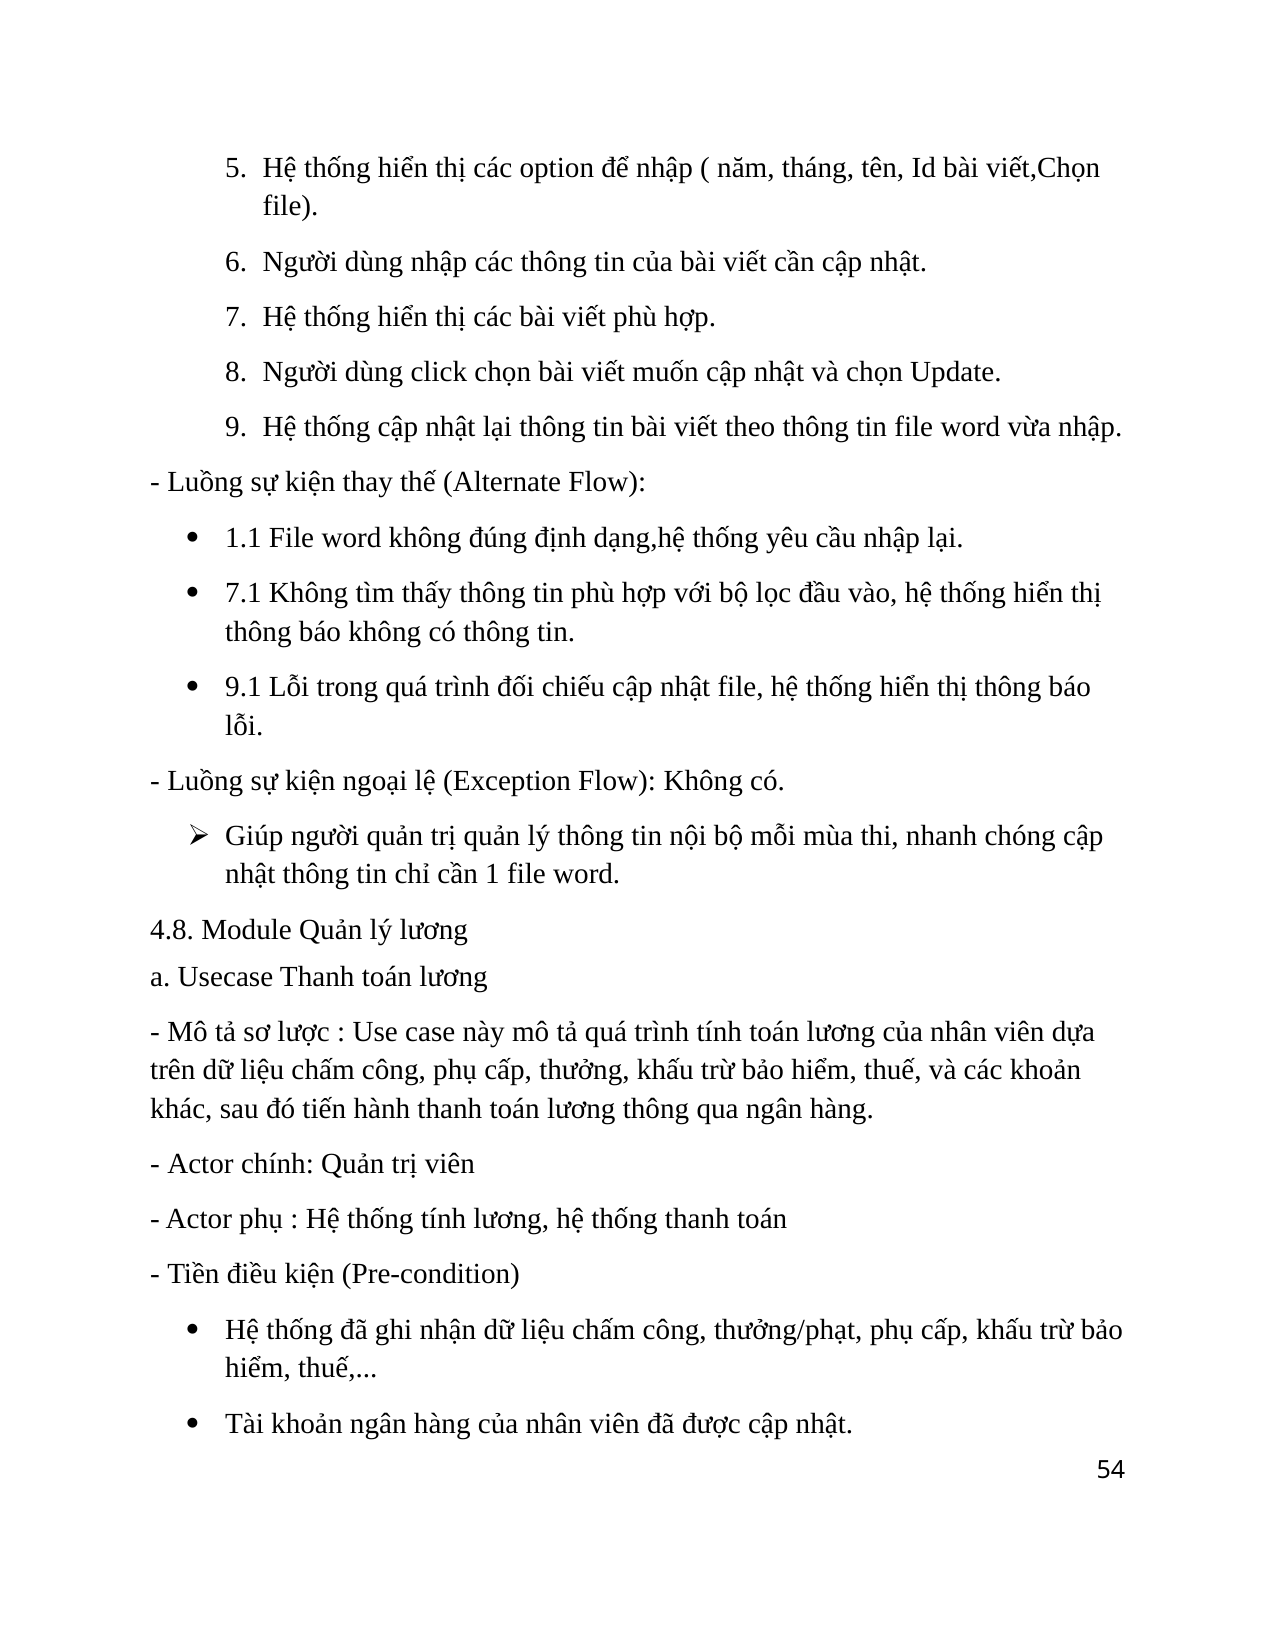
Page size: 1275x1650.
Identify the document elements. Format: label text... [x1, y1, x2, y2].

text - Luồng sự kiện thay thế (Alternate Flow): [150, 464, 1125, 498]
text - Actor phụ : Hệ thống tính lương, hệ thống thanh toán [150, 1201, 1125, 1235]
text - Actor chính: Quản trị viên [150, 1146, 1125, 1180]
list 7.1 Không tìm thấy thông tin phù hợp với bộ lọc đầu vào, hệ thống hiển thị thông báo không có thông tin. [187, 575, 1125, 647]
text a. Usecase Thanh toán lương [150, 959, 1125, 992]
list Giúp người quản trị quản lý thông tin nội bộ mỗi mùa thi, nhanh chóng cập nhật thông tin chỉ cần 1 file word. [187, 818, 1125, 890]
list Hệ thống cập nhật lại thông tin bài viết theo thông tin file word vừa nhập. [225, 409, 1125, 443]
list Tài khoản ngân hàng của nhân viên đã được cập nhật. [187, 1406, 1125, 1439]
text - Tiền điều kiện (Pre-condition) [150, 1257, 1125, 1290]
list 9.1 Lỗi trong quá trình đối chiếu cập nhật file, hệ thống hiển thị thông báo lỗi. [187, 669, 1125, 741]
list Người dùng nhập các thông tin của bài viết cần cập nhật. [225, 244, 1125, 277]
list Hệ thống hiển thị các bài viết phù hợp. [225, 299, 1125, 332]
text - Luồng sự kiện ngoại lệ (Exception Flow): Không có. [150, 763, 1125, 796]
list Hệ thống hiển thị các option để nhập ( năm, tháng, tên, Id bài viết,Chọn file). [225, 150, 1125, 222]
list 1.1 File word không đúng định dạng,hệ thống yêu cầu nhập lại. [187, 520, 1125, 553]
list Người dùng click chọn bài viết muốn cập nhật và chọn Update. [225, 354, 1125, 388]
list Hệ thống đã ghi nhận dữ liệu chấm công, thưởng/phạt, phụ cấp, khấu trừ bảo hiểm, thuế,... [187, 1312, 1125, 1384]
text - Mô tả sơ lược : Use case này mô tả quá trình tính toán lương của nhân viên dựa trên dữ liệu chấm công, phụ cấp, thưởng, khấu trừ bảo hiểm, thuế, và các khoản khác, sau đó tiến hành thanh toán lương thông qua ngân hàng. [150, 1014, 1125, 1124]
subtitle 4.8. Module Quản lý lương [150, 912, 1125, 945]
